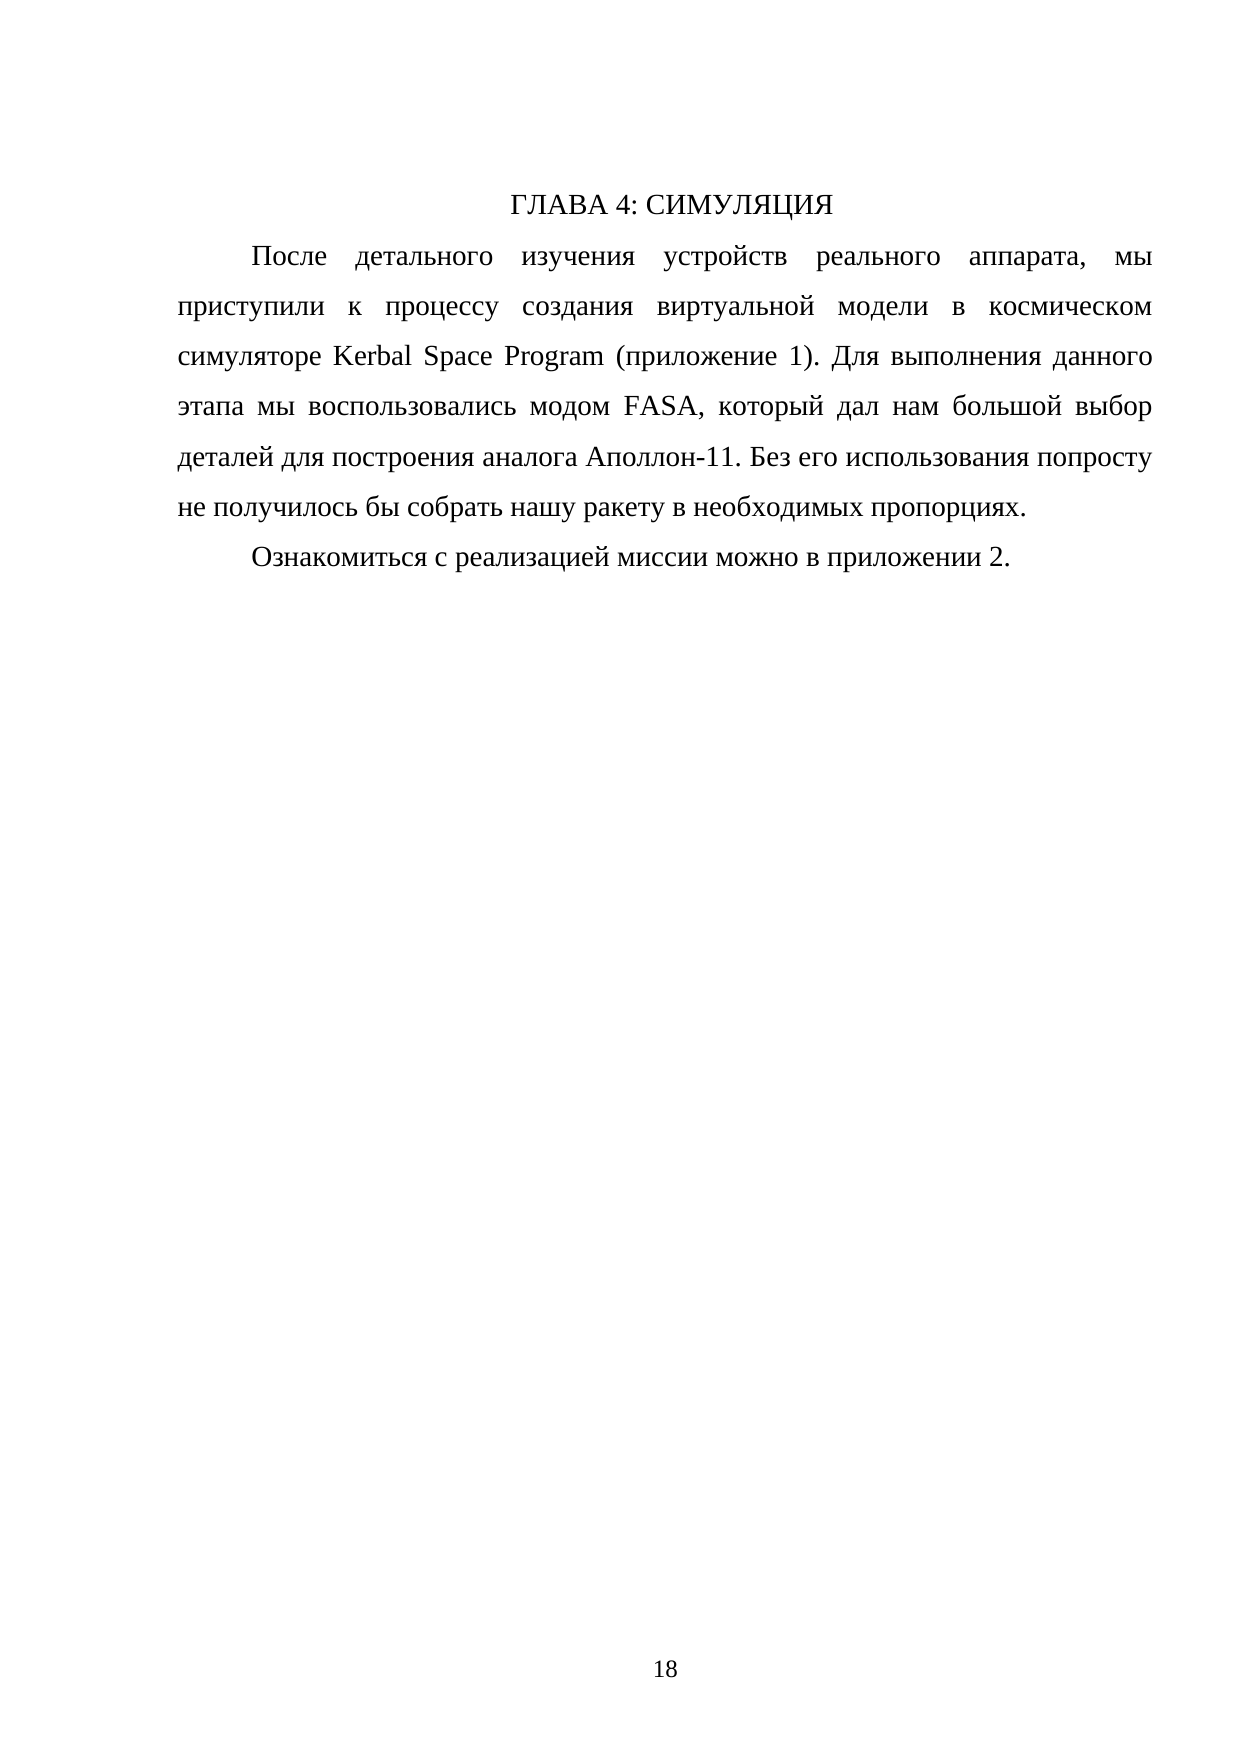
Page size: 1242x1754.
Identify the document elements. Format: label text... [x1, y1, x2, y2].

subtitle ГЛАВА 4: СИМУЛЯЦИЯ [252, 187, 1017, 221]
text После детального изучения устройств реального аппарата, мы приступили к процессу создания виртуальной модели в космическом симуляторе Kerbal Space Program (приложение 1). Для выполнения данного этапа мы воспользовались модом FASA, который дал нам большой выбор деталей для построения аналога Аполлон-11. Без его использования попросту не получилось бы собрать нашу ракету в необходимых пропорциях. [177, 238, 1153, 523]
text Ознакомиться с реализацией миссии можно в приложении 2. [177, 539, 1153, 573]
